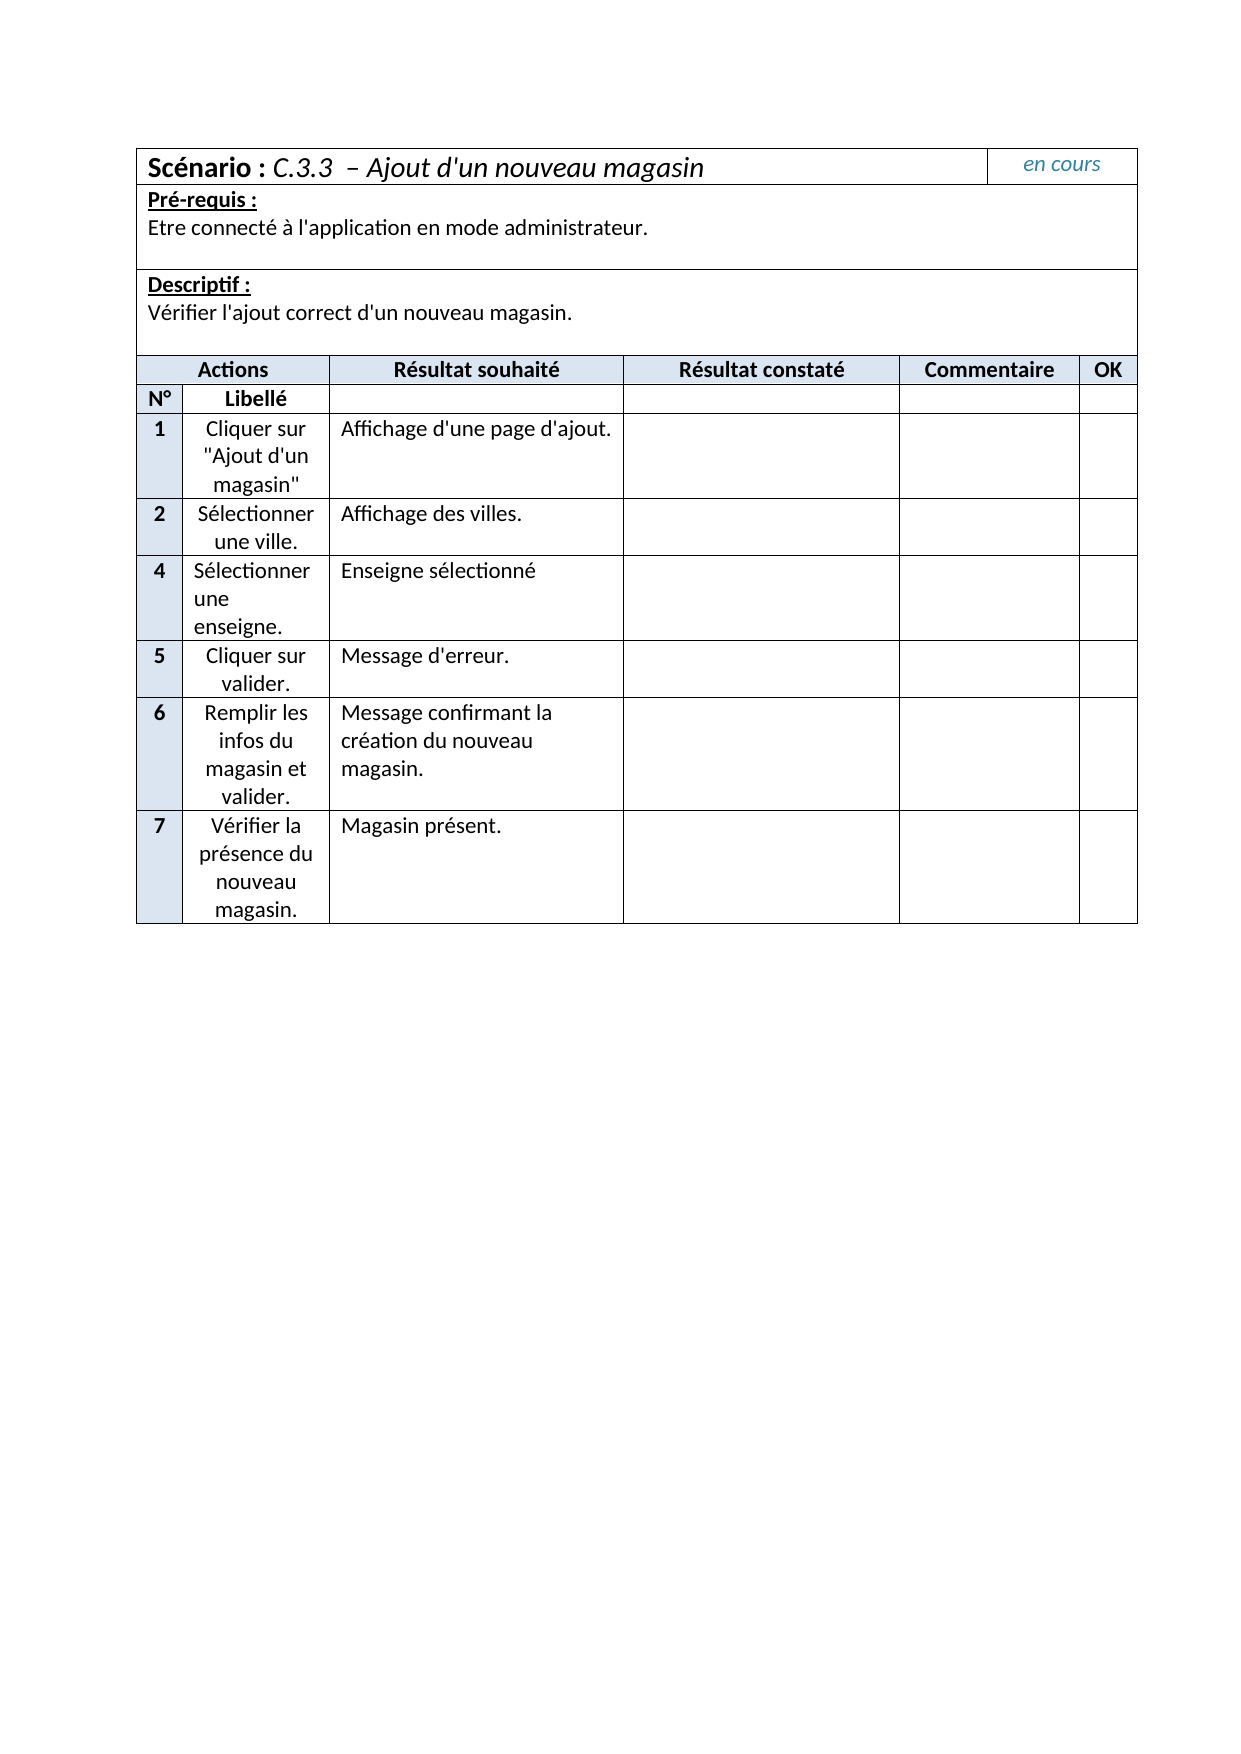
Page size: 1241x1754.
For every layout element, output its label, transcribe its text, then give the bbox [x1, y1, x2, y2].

table_cell Résultat constaté [624, 356, 899, 383]
table_cell Pré-requis : Etre connecté à l'application en mode administrateur. [137, 185, 1137, 269]
table_cell N° [137, 385, 182, 413]
table_cell Libellé [183, 385, 329, 413]
table_cell 4 [137, 556, 182, 640]
table_cell [1080, 499, 1137, 555]
table_cell [624, 556, 899, 640]
table_cell [900, 698, 1079, 810]
table_cell [624, 385, 899, 413]
table_cell [900, 641, 1079, 697]
table_cell 2 [137, 499, 182, 555]
table_cell [624, 641, 899, 697]
table_cell Enseigne sélectionné [330, 556, 623, 640]
table_cell [1080, 641, 1137, 697]
table_cell Commentaire [900, 356, 1079, 383]
table_cell [900, 811, 1079, 923]
table_cell [624, 811, 899, 923]
table_cell [900, 556, 1079, 640]
table_cell [900, 414, 1079, 498]
table_cell Résultat souhaité [330, 356, 623, 383]
table_cell Message confirmant la création du nouveau magasin. [330, 698, 623, 810]
table_cell [1080, 556, 1137, 640]
table_cell Sélectionner une ville. [183, 499, 329, 555]
table_cell Cliquer sur "Ajout d'un magasin" [183, 414, 329, 498]
table_cell Sélectionner une enseigne. [183, 556, 329, 640]
table_cell Descriptif : Vérifier l'ajout correct d'un nouveau magasin. [137, 270, 1137, 354]
table_cell Actions [137, 356, 329, 383]
table_cell Vérifier la présence du nouveau magasin. [183, 811, 329, 923]
table_cell 6 [137, 698, 182, 810]
table_cell Message d'erreur. [330, 641, 623, 697]
table_header Scénario : C.3.3 – Ajout d'un nouveau magasin [137, 149, 987, 184]
table_cell Affichage d'une page d'ajout. [330, 414, 623, 498]
table_cell [624, 499, 899, 555]
table_cell Affichage des villes. [330, 499, 623, 555]
table_cell [1080, 811, 1137, 923]
table_cell [624, 414, 899, 498]
table_cell 1 [137, 414, 182, 498]
table_cell [900, 499, 1079, 555]
table_cell [330, 385, 623, 413]
table_cell [900, 385, 1079, 413]
table_header en cours [988, 149, 1137, 184]
table_cell Magasin présent. [330, 811, 623, 923]
table_cell [624, 698, 899, 810]
table_cell Cliquer sur valider. [183, 641, 329, 697]
table_cell OK [1080, 356, 1137, 383]
table_cell 7 [137, 811, 182, 923]
table_cell [1080, 698, 1137, 810]
table_cell [1080, 414, 1137, 498]
table_cell [1080, 385, 1137, 413]
table_cell Remplir les infos du magasin et valider. [183, 698, 329, 810]
table_cell 5 [137, 641, 182, 697]
